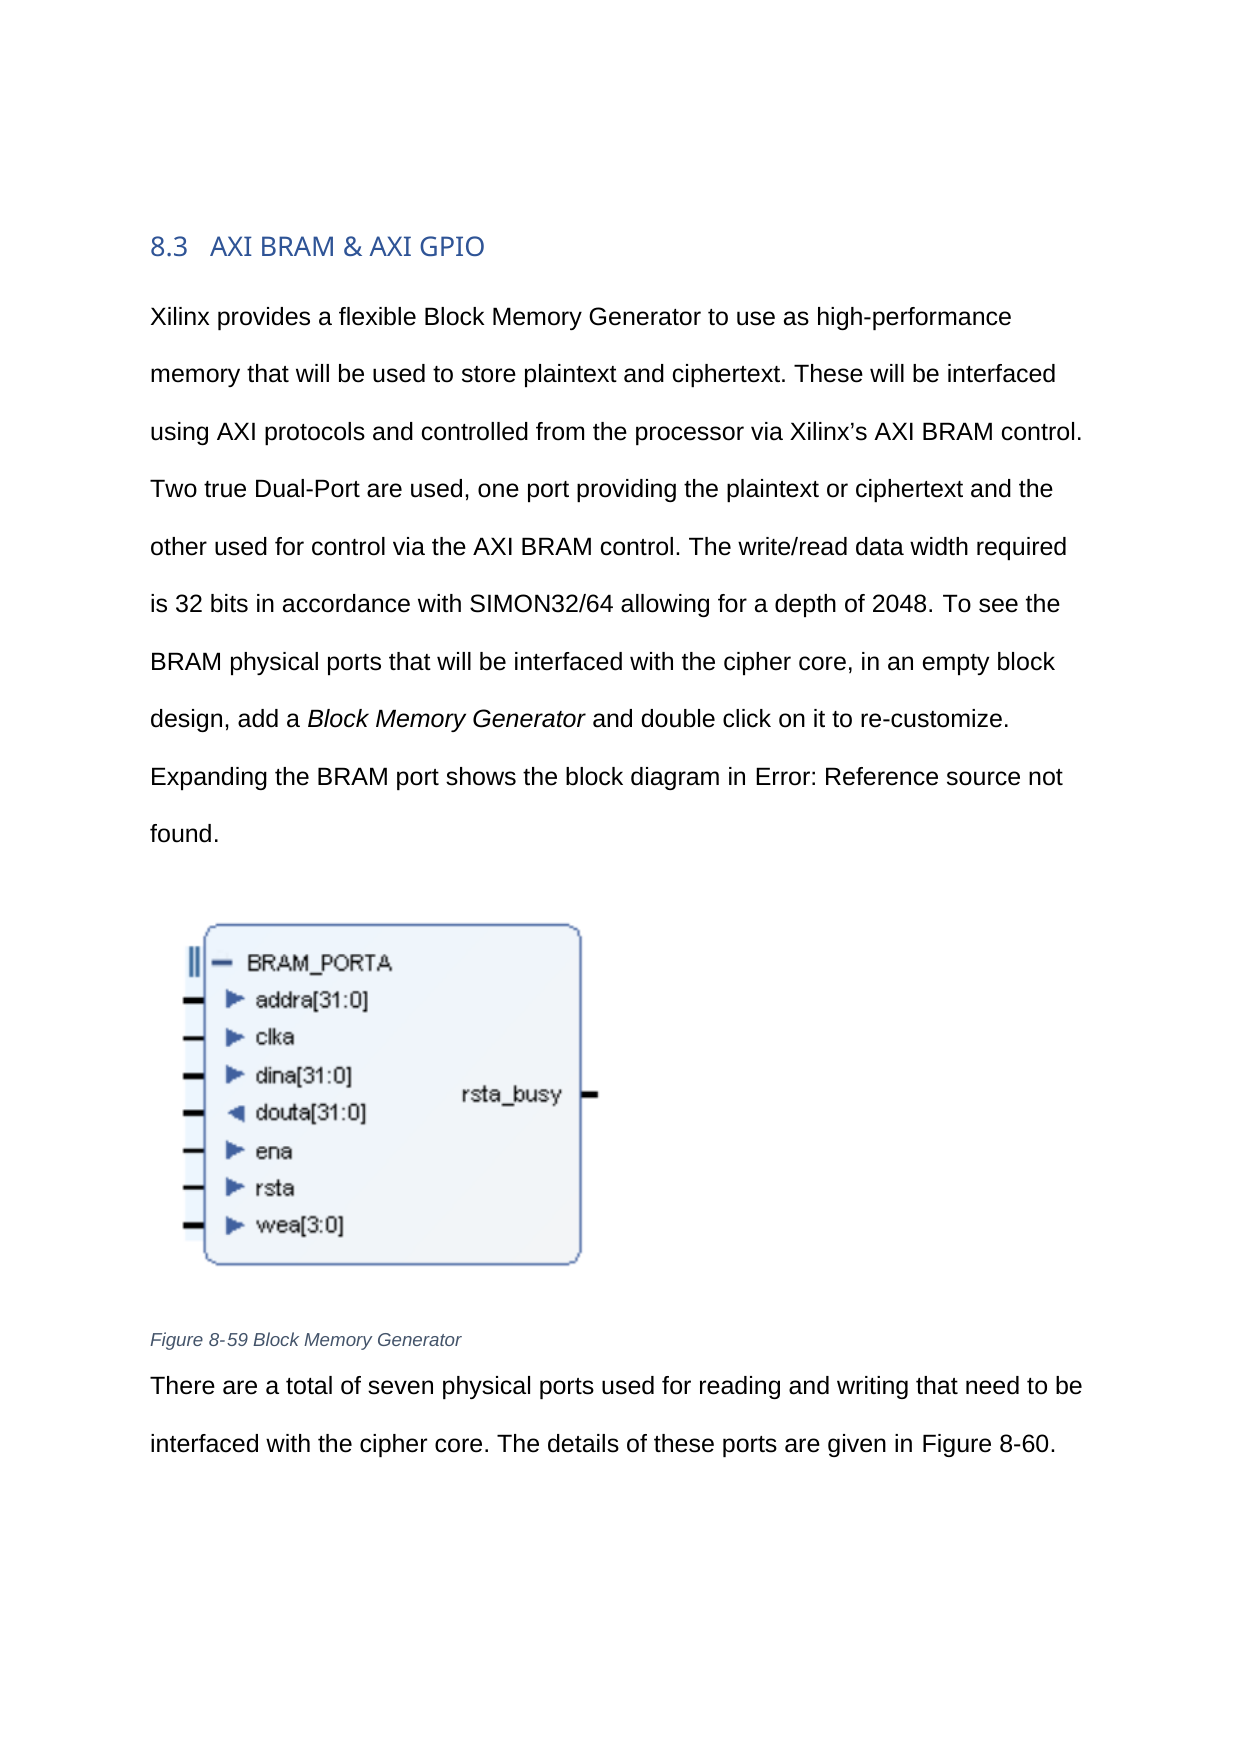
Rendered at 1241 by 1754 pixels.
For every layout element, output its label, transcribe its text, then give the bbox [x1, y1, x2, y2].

subtitle AXI BRAM & AXI GPIO [150, 228, 1090, 265]
picture [150, 893, 609, 1284]
